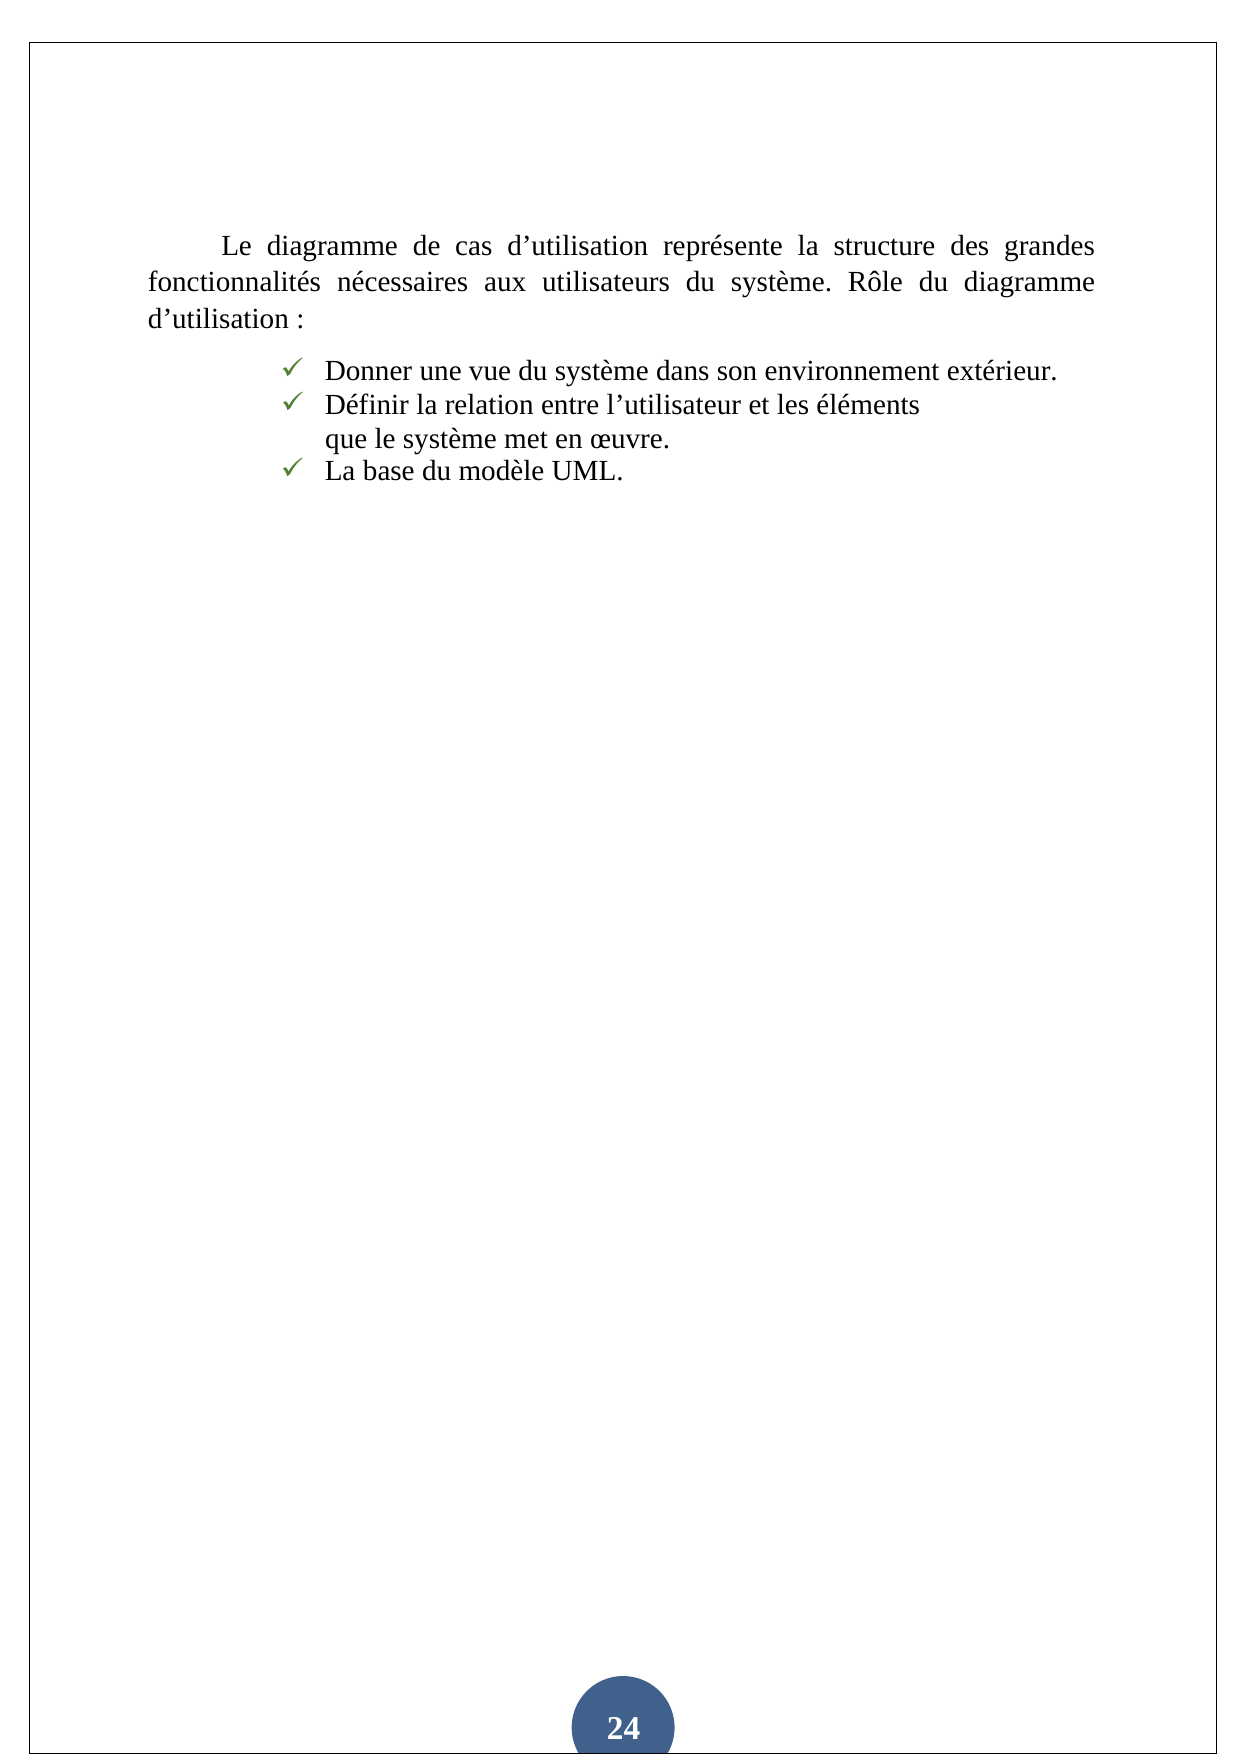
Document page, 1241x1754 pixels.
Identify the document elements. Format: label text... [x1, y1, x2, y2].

text Le diagramme de cas d’utilisation représente la structure des grandes fonctionnalités nécessaires aux utilisateurs du système. Rôle du diagramme d’utilisation : [148, 228, 1095, 334]
list La base du modèle UML. [280, 454, 1216, 487]
list Définir la relation entre l’utilisateur et les éléments que le système met en œuvre. [281, 387, 921, 454]
list Donner une vue du système dans son environnement extérieur. [280, 353, 1216, 387]
